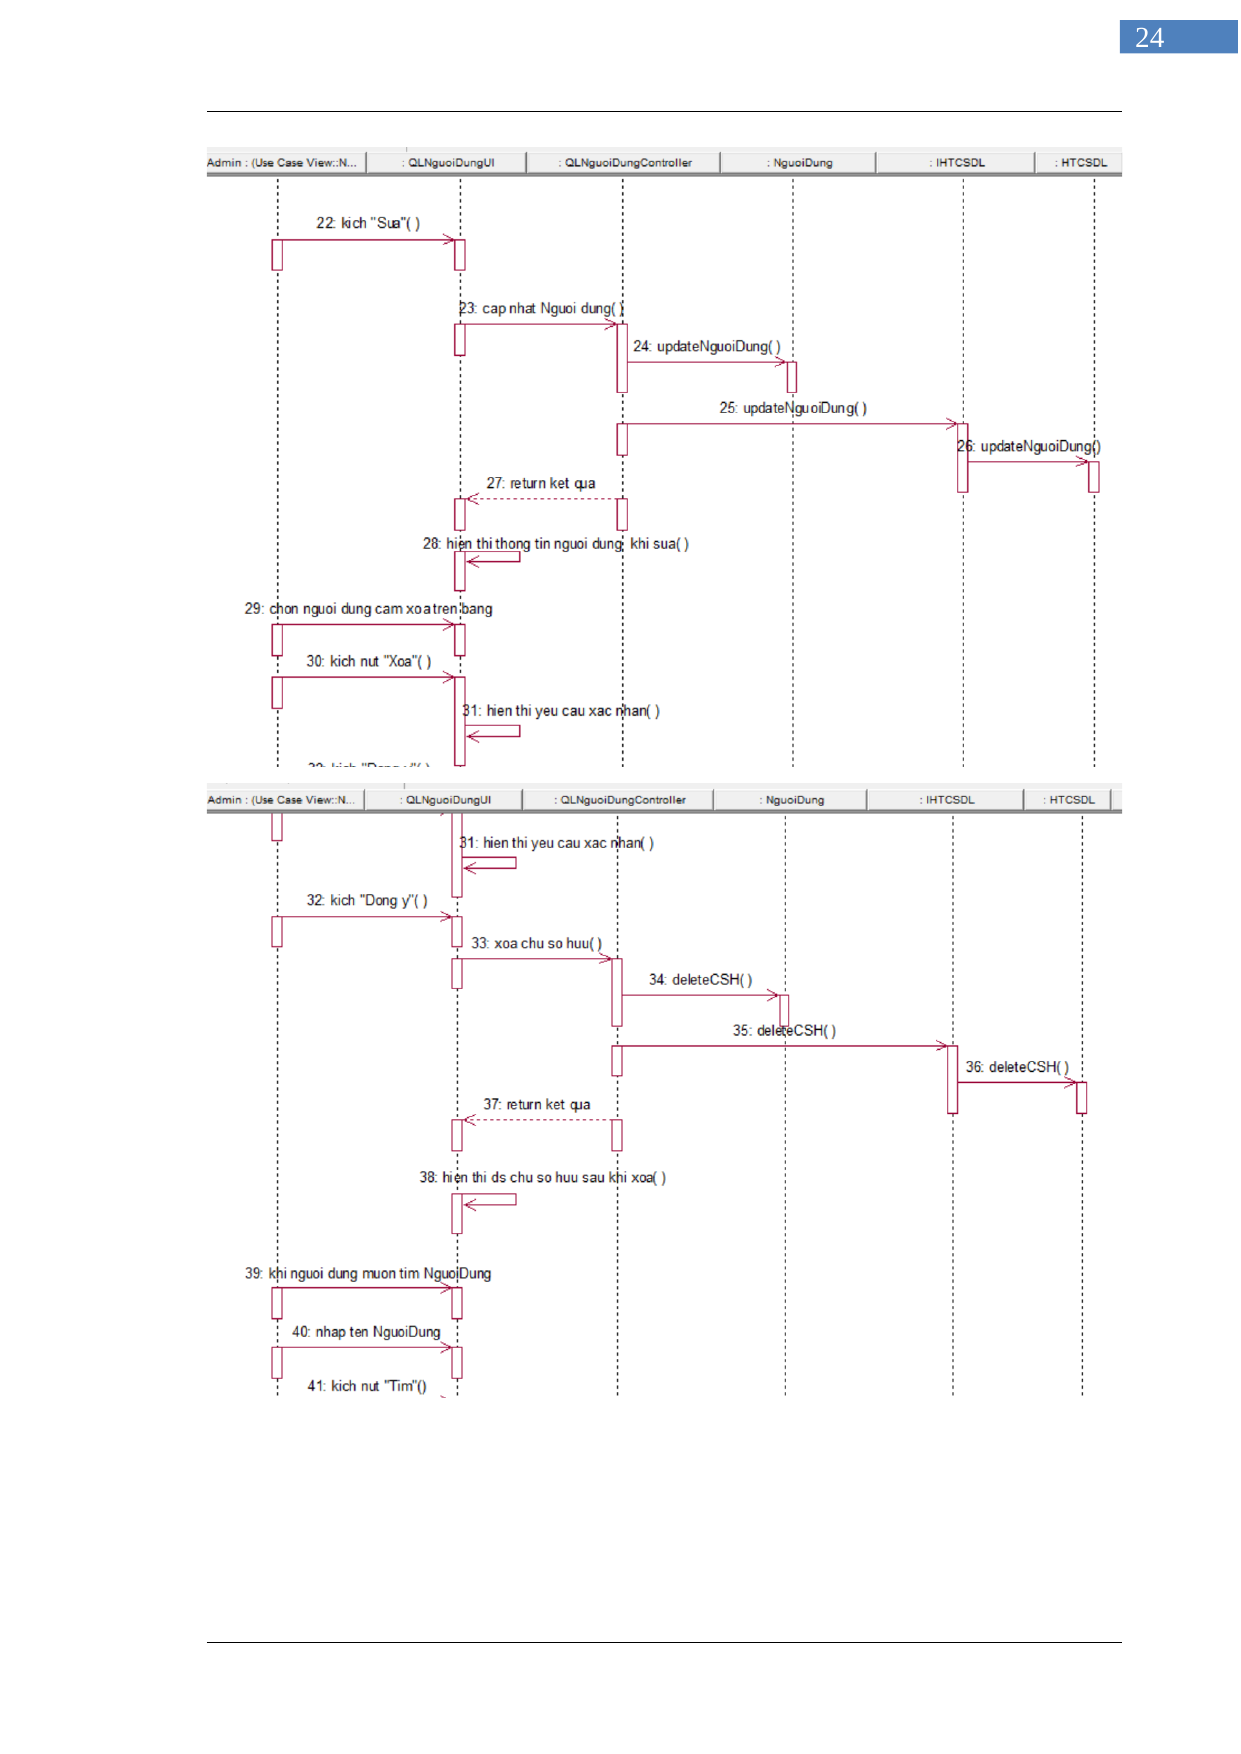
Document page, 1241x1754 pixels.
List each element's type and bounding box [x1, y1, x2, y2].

picture [206, 783, 1123, 1398]
picture [206, 147, 1123, 767]
